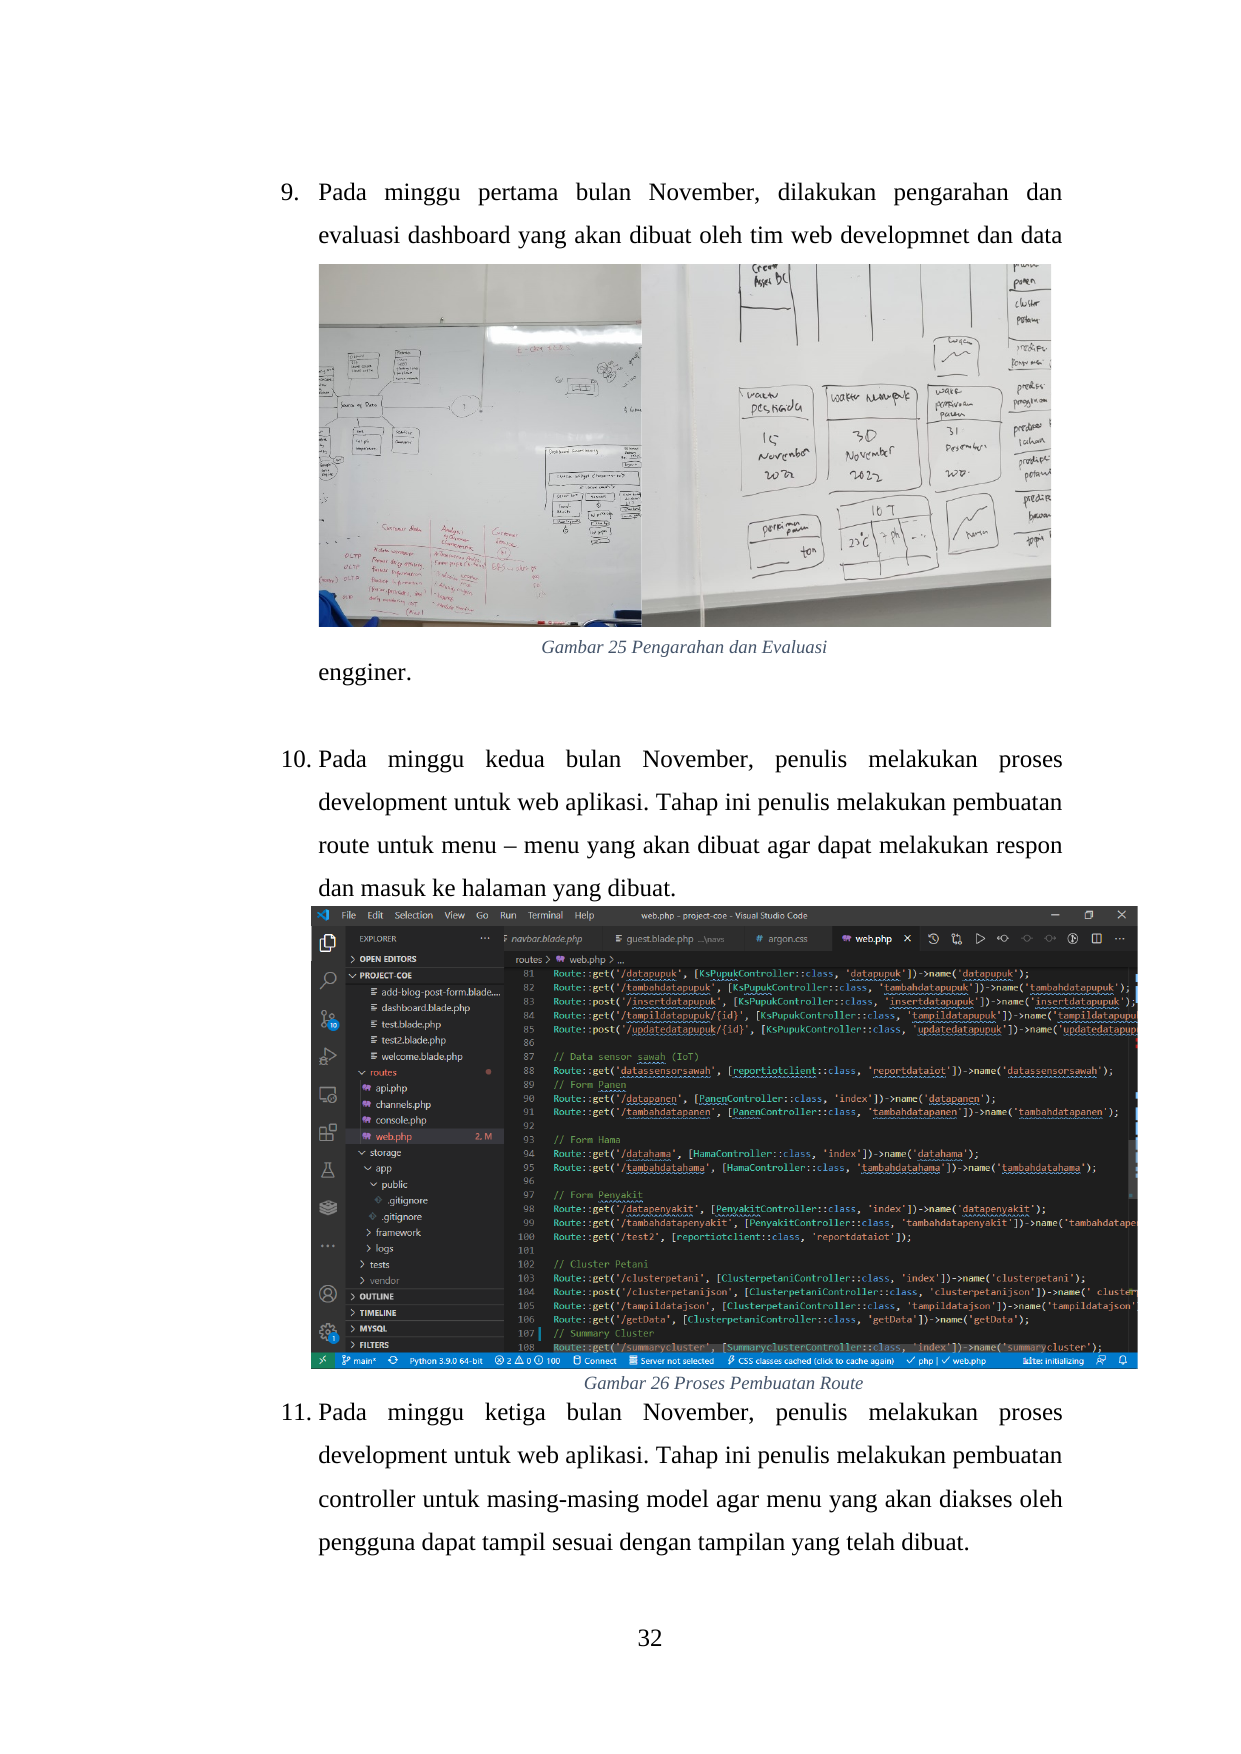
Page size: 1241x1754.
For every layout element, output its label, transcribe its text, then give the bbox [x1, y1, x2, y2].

picture [311, 906, 1138, 1369]
picture [318, 264, 1052, 627]
list Pada minggu kedua bulan November, penulis melakukan proses development untuk web aplikasi. Tahap ini penulis melakukan pembuatan route untuk menu – menu yang akan dibuat agar dapat melakukan respon dan masuk ke halaman yang dibuat. [281, 744, 1063, 902]
